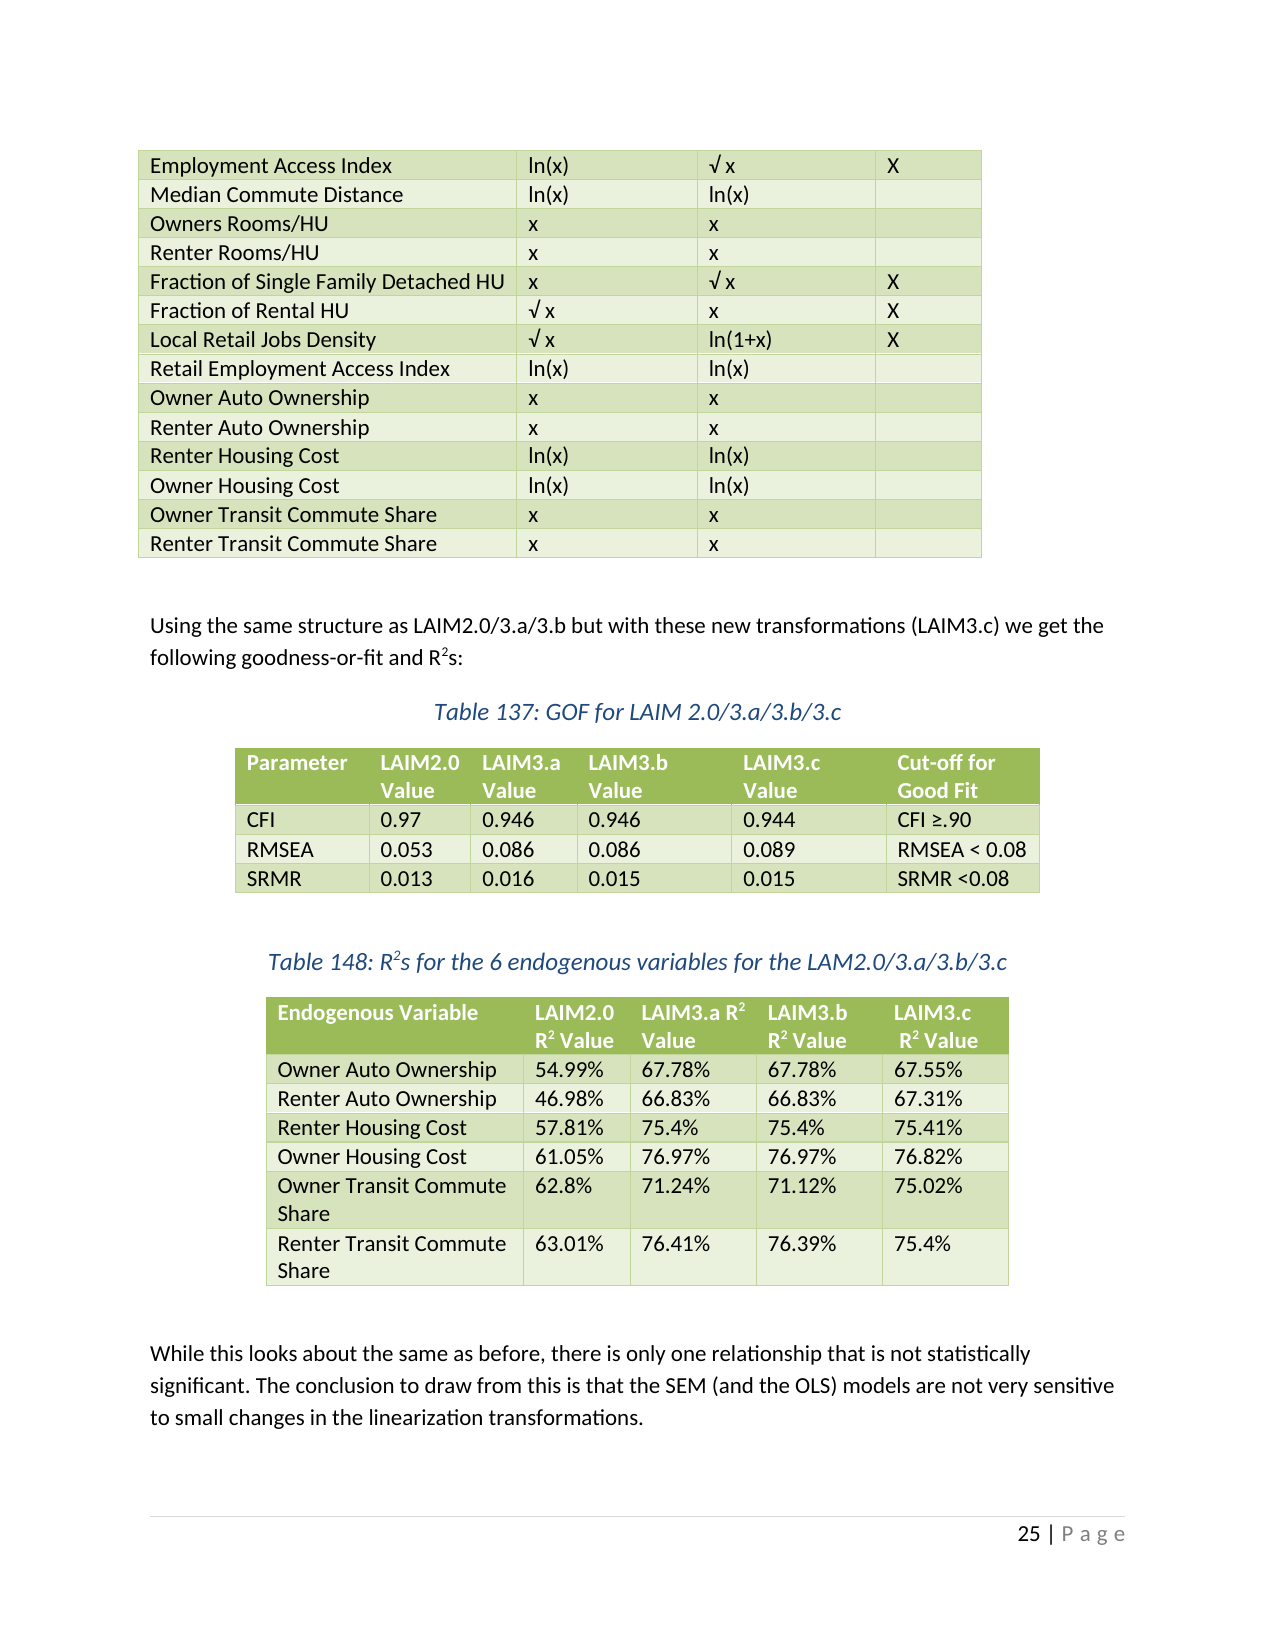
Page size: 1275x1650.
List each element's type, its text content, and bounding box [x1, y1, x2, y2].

table_cell [876, 500, 981, 528]
table_cell 62.8% [524, 1172, 630, 1228]
table_cell 76.39% [757, 1229, 882, 1285]
table_cell ln(x) [517, 355, 697, 382]
table_cell x [517, 267, 697, 295]
table_cell Renter Housing Cost [139, 442, 516, 470]
table_header LAIM2.0 Value [370, 749, 470, 804]
table_cell 71.24% [631, 1172, 756, 1228]
table_cell RMSEA < 0.08 [887, 835, 1039, 863]
table_cell Owner Housing Cost [267, 1143, 523, 1171]
text Using the same structure as LAIM2.0/3.a/3.b but with these new transformations (LAIM3.c) we get the following goodness-or-fit and R2s: [150, 611, 1125, 671]
table_cell 57.81% [524, 1114, 630, 1141]
table_cell Owner Auto Ownership [267, 1055, 523, 1083]
table_cell [876, 355, 981, 382]
table_cell x [698, 296, 875, 324]
table_header LAIM3.b R2 Value [757, 998, 882, 1054]
table_cell 71.12% [757, 1172, 882, 1228]
table_cell RMSEA [236, 835, 369, 863]
table_cell SRMR [236, 864, 369, 892]
table_cell Local Retail Jobs Density [139, 325, 516, 353]
table_cell ln(x) [517, 180, 697, 208]
table_cell 0.944 [732, 806, 886, 834]
table_cell 75.02% [883, 1172, 1008, 1228]
table_cell √ x [517, 296, 697, 324]
table_cell 0.97 [370, 806, 470, 834]
table_cell 75.4% [631, 1114, 756, 1141]
table_cell Fraction of Single Family Detached HU [139, 267, 516, 295]
table_cell Renter Auto Ownership [267, 1084, 523, 1112]
table_cell 0.013 [370, 864, 470, 892]
table_cell x [698, 500, 875, 528]
table_cell ln(x) [517, 151, 697, 179]
table_cell 0.015 [578, 864, 731, 892]
table_cell Owners Rooms/HU [139, 209, 516, 237]
table_cell √ x [698, 151, 875, 179]
table_cell 0.946 [578, 806, 731, 834]
table_cell 67.55% [883, 1055, 1008, 1083]
table_cell 61.05% [524, 1143, 630, 1171]
table_cell x [698, 209, 875, 237]
table_cell ln(x) [698, 442, 875, 470]
table_cell CFI [236, 806, 369, 834]
table_cell x [517, 238, 697, 266]
table_cell √ x [698, 267, 875, 295]
table_cell ln(x) [698, 355, 875, 382]
table_cell X [876, 267, 981, 295]
table_cell x [698, 413, 875, 441]
table_cell 63.01% [524, 1229, 630, 1285]
table_cell 76.41% [631, 1229, 756, 1285]
table_cell 66.83% [757, 1084, 882, 1112]
table_cell Owner Transit Commute Share [267, 1172, 523, 1228]
table_cell Renter Rooms/HU [139, 238, 516, 266]
table_cell [876, 471, 981, 499]
text While this looks about the same as before, there is only one relationship that is not statistically significant. The conclusion to draw from this is that the SEM (and the OLS) models are not very sensitive to small changes in the linearization transformations. [150, 1339, 1125, 1431]
table_cell [876, 442, 981, 470]
table_cell 67.78% [631, 1055, 756, 1083]
table_cell 75.4% [883, 1229, 1008, 1285]
table_cell 54.99% [524, 1055, 630, 1083]
table_cell 0.086 [578, 835, 731, 863]
table_cell Employment Access Index [139, 151, 516, 179]
table_cell x [517, 413, 697, 441]
table_cell 76.97% [631, 1143, 756, 1171]
table_cell X [876, 325, 981, 353]
table_cell x [698, 238, 875, 266]
table_cell ln(x) [698, 180, 875, 208]
table_cell [876, 238, 981, 266]
table_header Cut-off for Good Fit [887, 749, 1039, 804]
table_header LAIM3.c R2 Value [883, 998, 1008, 1054]
table_cell x [698, 384, 875, 412]
table_cell SRMR <0.08 [887, 864, 1039, 892]
table_header LAIM3.c Value [732, 749, 886, 804]
table_cell CFI ≥.90 [887, 806, 1039, 834]
table_cell 0.086 [471, 835, 577, 863]
table_cell ln(x) [698, 471, 875, 499]
table_header Parameter [236, 749, 369, 804]
table_cell [876, 180, 981, 208]
table_cell [876, 209, 981, 237]
table_cell x [698, 529, 875, 557]
table_cell 0.015 [732, 864, 886, 892]
table_cell [876, 413, 981, 441]
table_cell Owner Auto Ownership [139, 384, 516, 412]
table_cell x [517, 529, 697, 557]
table_cell 66.83% [631, 1084, 756, 1112]
table_cell 76.97% [757, 1143, 882, 1171]
table_cell 46.98% [524, 1084, 630, 1112]
table_cell √ x [517, 325, 697, 353]
table_header LAIM3.a Value [471, 749, 577, 804]
table_cell Owner Housing Cost [139, 471, 516, 499]
table_cell Fraction of Rental HU [139, 296, 516, 324]
table_cell 67.31% [883, 1084, 1008, 1112]
table_cell ln(1+x) [698, 325, 875, 353]
table_cell 76.82% [883, 1143, 1008, 1171]
table_cell x [517, 209, 697, 237]
table_cell ln(x) [517, 442, 697, 470]
table_header Endogenous Variable [267, 998, 523, 1054]
table_cell 75.41% [883, 1114, 1008, 1141]
table_header LAIM2.0 R2 Value [524, 998, 630, 1054]
table_cell 0.089 [732, 835, 886, 863]
table_cell Median Commute Distance [139, 180, 516, 208]
table_cell 75.4% [757, 1114, 882, 1141]
table_cell 0.016 [471, 864, 577, 892]
table_cell 67.78% [757, 1055, 882, 1083]
table_header LAIM3.b Value [578, 749, 731, 804]
table_cell x [517, 384, 697, 412]
table_cell Renter Auto Ownership [139, 413, 516, 441]
table_cell Renter Transit Commute Share [139, 529, 516, 557]
table_cell [876, 529, 981, 557]
table_cell x [517, 500, 697, 528]
table_cell Renter Housing Cost [267, 1114, 523, 1141]
table_cell ln(x) [517, 471, 697, 499]
table_cell 0.053 [370, 835, 470, 863]
table_header LAIM3.a R2 Value [631, 998, 756, 1054]
table_cell 0.946 [471, 806, 577, 834]
table_cell Retail Employment Access Index [139, 355, 516, 382]
table_cell Owner Transit Commute Share [139, 500, 516, 528]
table_cell [876, 384, 981, 412]
table_cell X [876, 151, 981, 179]
table_cell Renter Transit Commute Share [267, 1229, 523, 1285]
table_cell X [876, 296, 981, 324]
